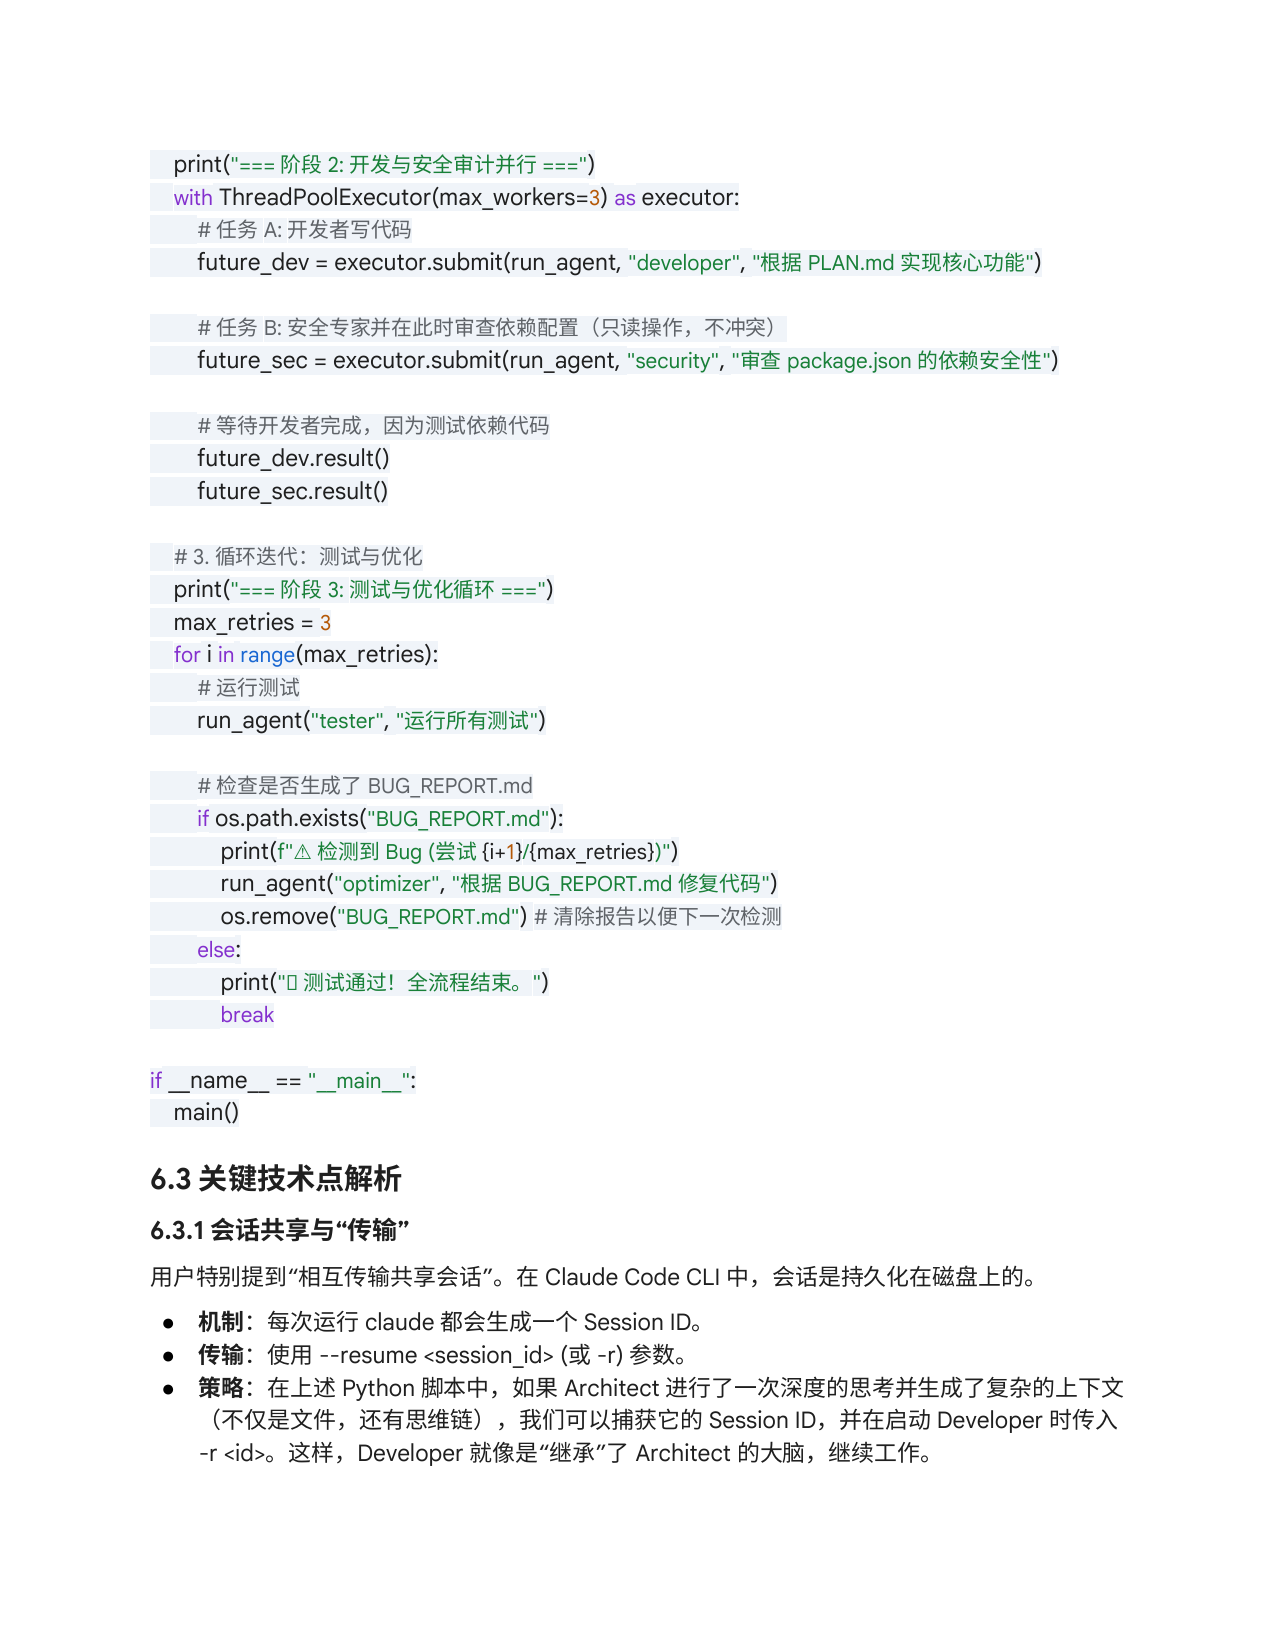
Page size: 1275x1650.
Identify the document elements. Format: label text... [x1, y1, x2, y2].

subtitle 6.3 关键技术点解析 [150, 1161, 1125, 1197]
list 传输：使用 --resume <session_id> (或 -r) 参数。 [161, 1341, 1125, 1370]
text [150, 150, 1125, 1157]
text 用户特别提到“相互传输共享会话”。在 Claude Code CLI 中，会话是持久化在磁盘上的。 [150, 1263, 1125, 1292]
list 策略：在上述 Python 脚本中，如果 Architect 进行了一次深度的思考并生成了复杂的上下文（不仅是文件，还有思维链），我们可以捕获它的 Session ID，并在启动 Developer 时传入 -r <id>。这样，Developer 就像是“继承”了 Architect 的大脑，继续工作。 [161, 1374, 1125, 1468]
list 机制：每次运行 claude 都会生成一个 Session ID。 [161, 1308, 1125, 1337]
subtitle 6.3.1 会话共享与“传输” [150, 1215, 1125, 1246]
